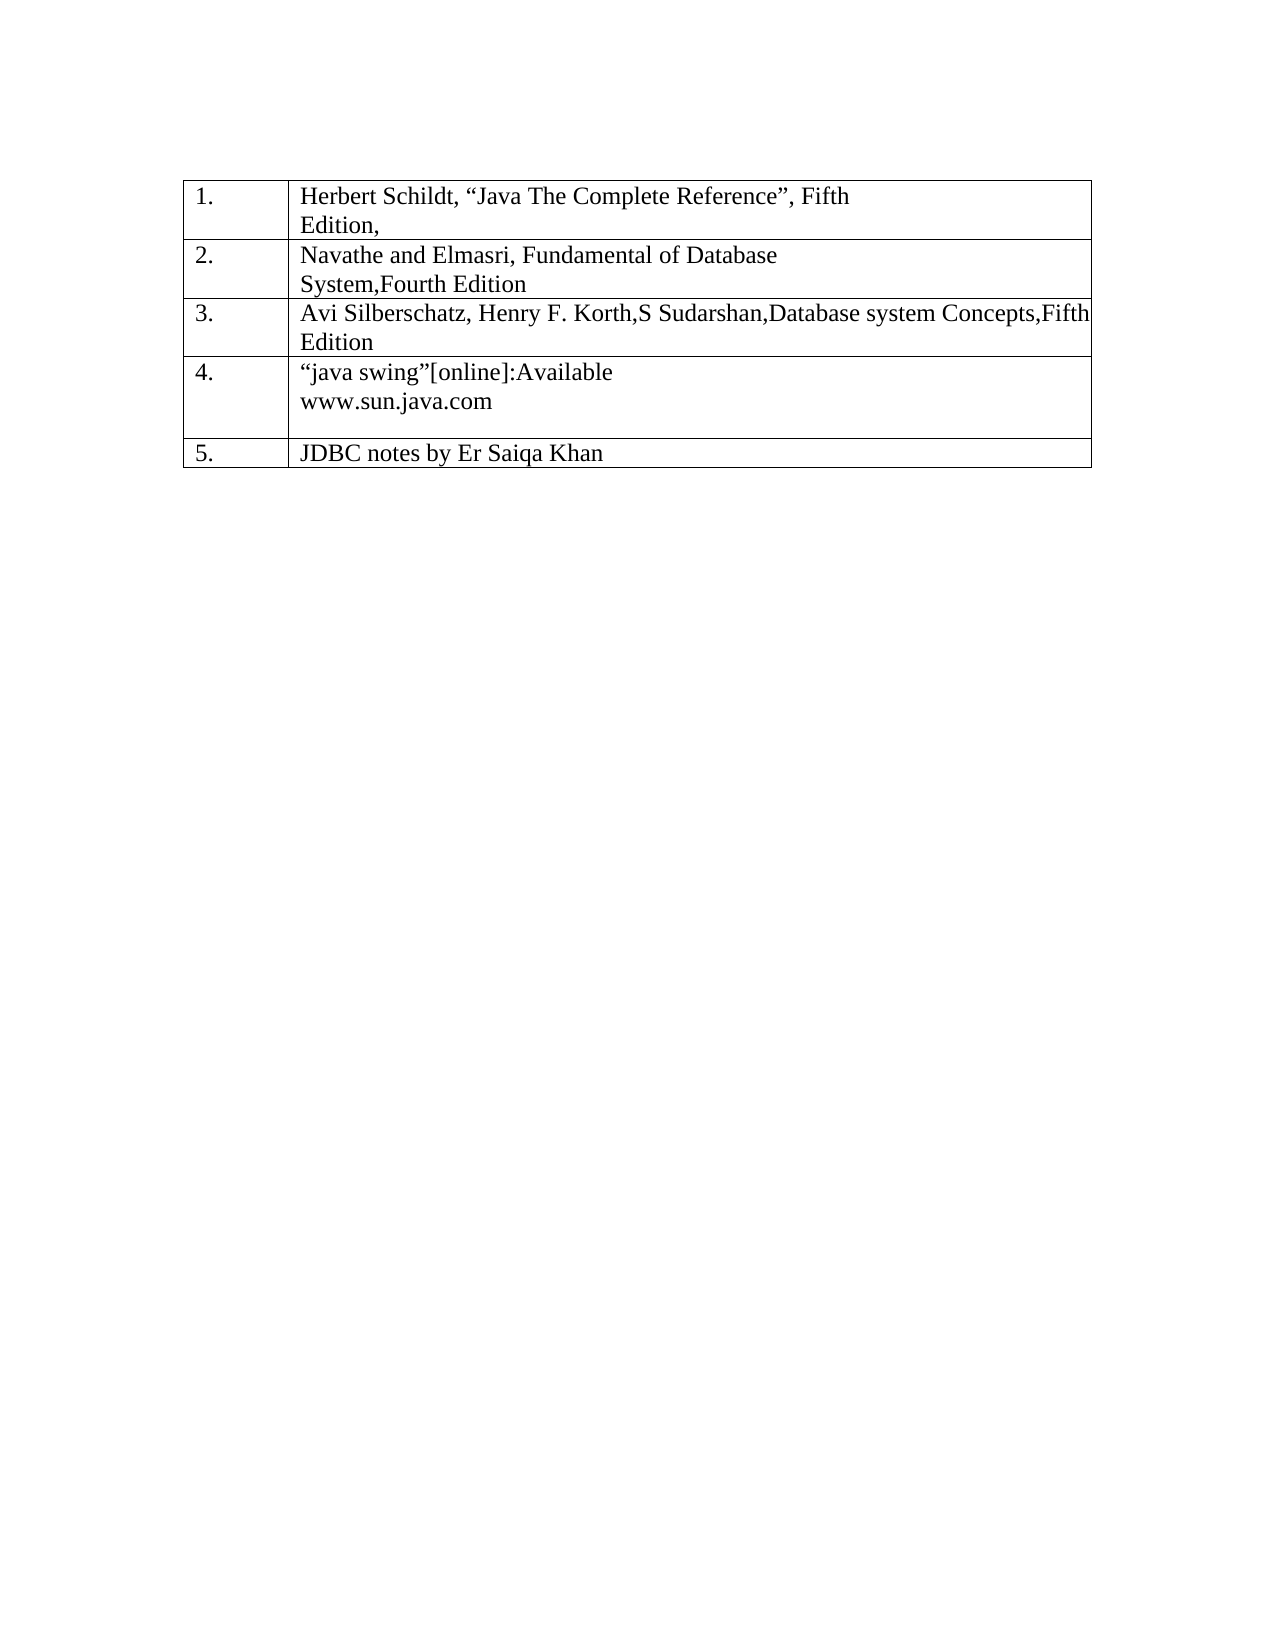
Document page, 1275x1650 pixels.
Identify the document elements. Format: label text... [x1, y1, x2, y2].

table_cell 3. [184, 299, 288, 356]
table_cell Navathe and Elmasri, Fundamental of Database System,Fourth Edition [289, 240, 1091, 297]
table_header Herbert Schildt, “Java The Complete Reference”, Fifth Edition, [289, 181, 1091, 239]
table_cell 5. [184, 439, 288, 467]
table_cell JDBC notes by Er Saiqa Khan [289, 439, 1091, 467]
table_cell 4. [184, 357, 288, 437]
table_cell 2. [184, 240, 288, 297]
table_cell Avi Silberschatz, Henry F. Korth,,Database system Concepts,Fifth Edition [289, 299, 1091, 356]
table_header 1. [184, 181, 288, 239]
table_cell “java swing”[online]:Available www.sun.java.com [289, 357, 1091, 437]
